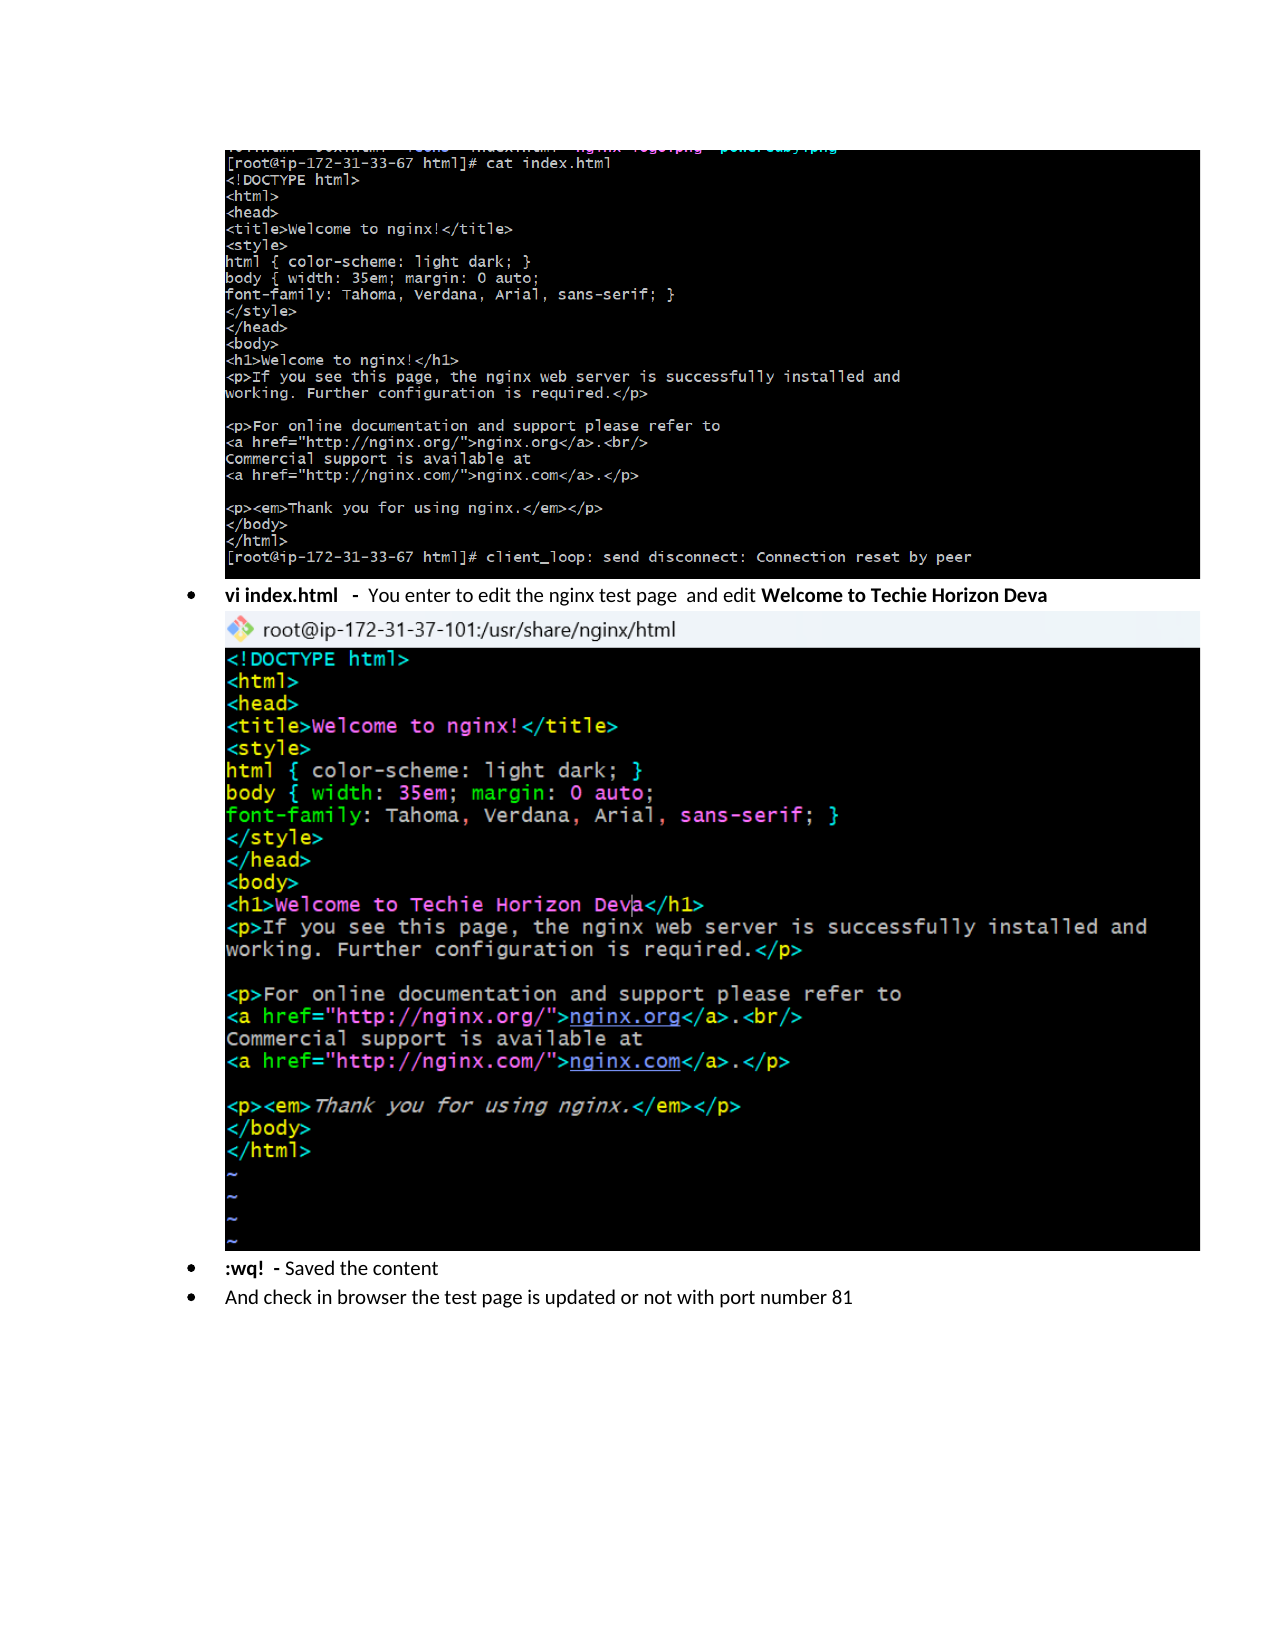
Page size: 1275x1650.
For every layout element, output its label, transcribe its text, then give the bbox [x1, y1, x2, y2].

picture [225, 150, 1200, 579]
list And check in browser the test page is updated or not with port number 81 [187, 1284, 1125, 1310]
list vi index.html - You enter to edit the nginx test page and edit Welcome to Techie Horizon Deva [187, 582, 1125, 608]
picture [225, 611, 1200, 1251]
list :wq! - Saved the content [187, 1255, 1125, 1281]
